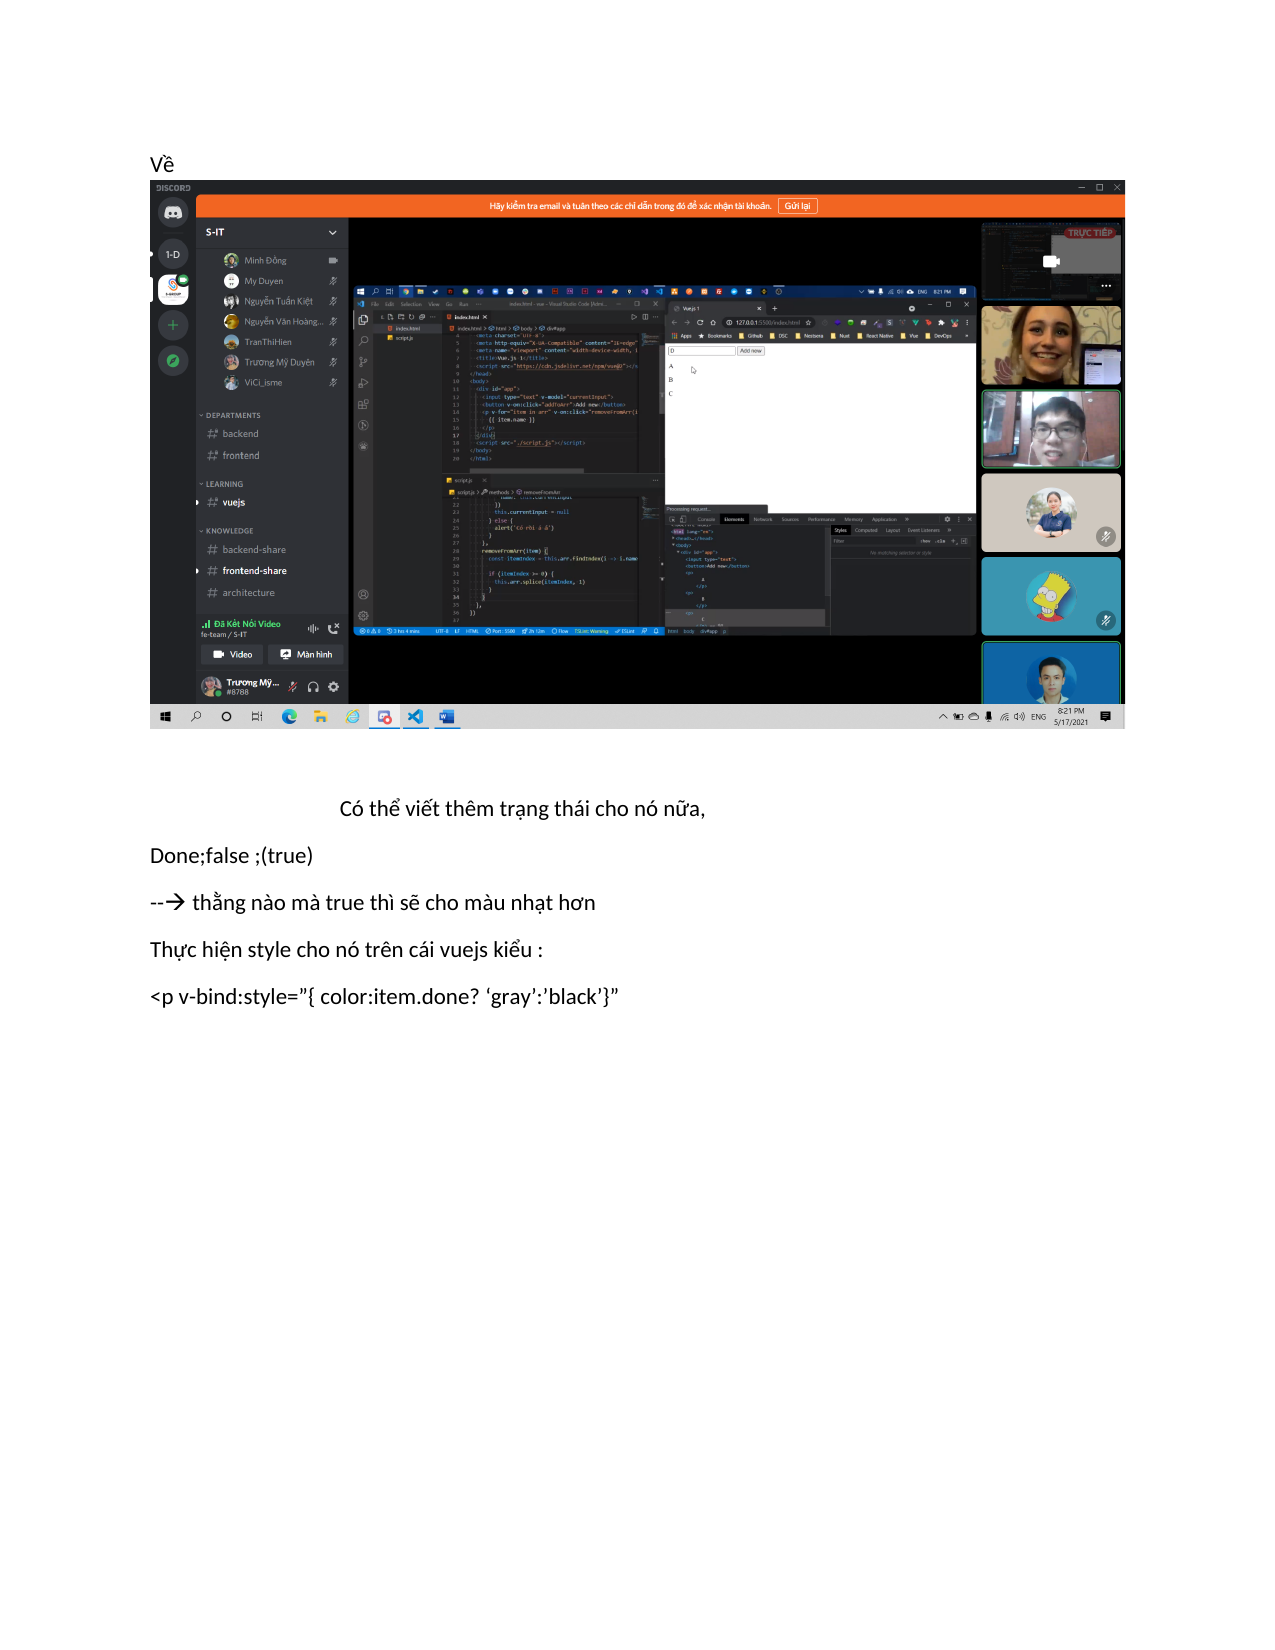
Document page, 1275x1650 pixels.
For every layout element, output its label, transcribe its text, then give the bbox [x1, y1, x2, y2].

text Done;false ;(true) [150, 841, 1125, 869]
text Thực hiện style cho nó trên cái vuejs kiểu : [150, 935, 1125, 963]
text Có thể viết thêm trạng thái cho nó nữa, [150, 794, 1125, 822]
text Về [150, 150, 1125, 180]
text <p v-bind:style=”{ color:item.done? ‘gray’:’black’}” [150, 982, 1125, 1010]
text -- thằng nào mà true thì sẽ cho màu nhạt hơn [150, 888, 1125, 916]
picture [150, 180, 1125, 729]
